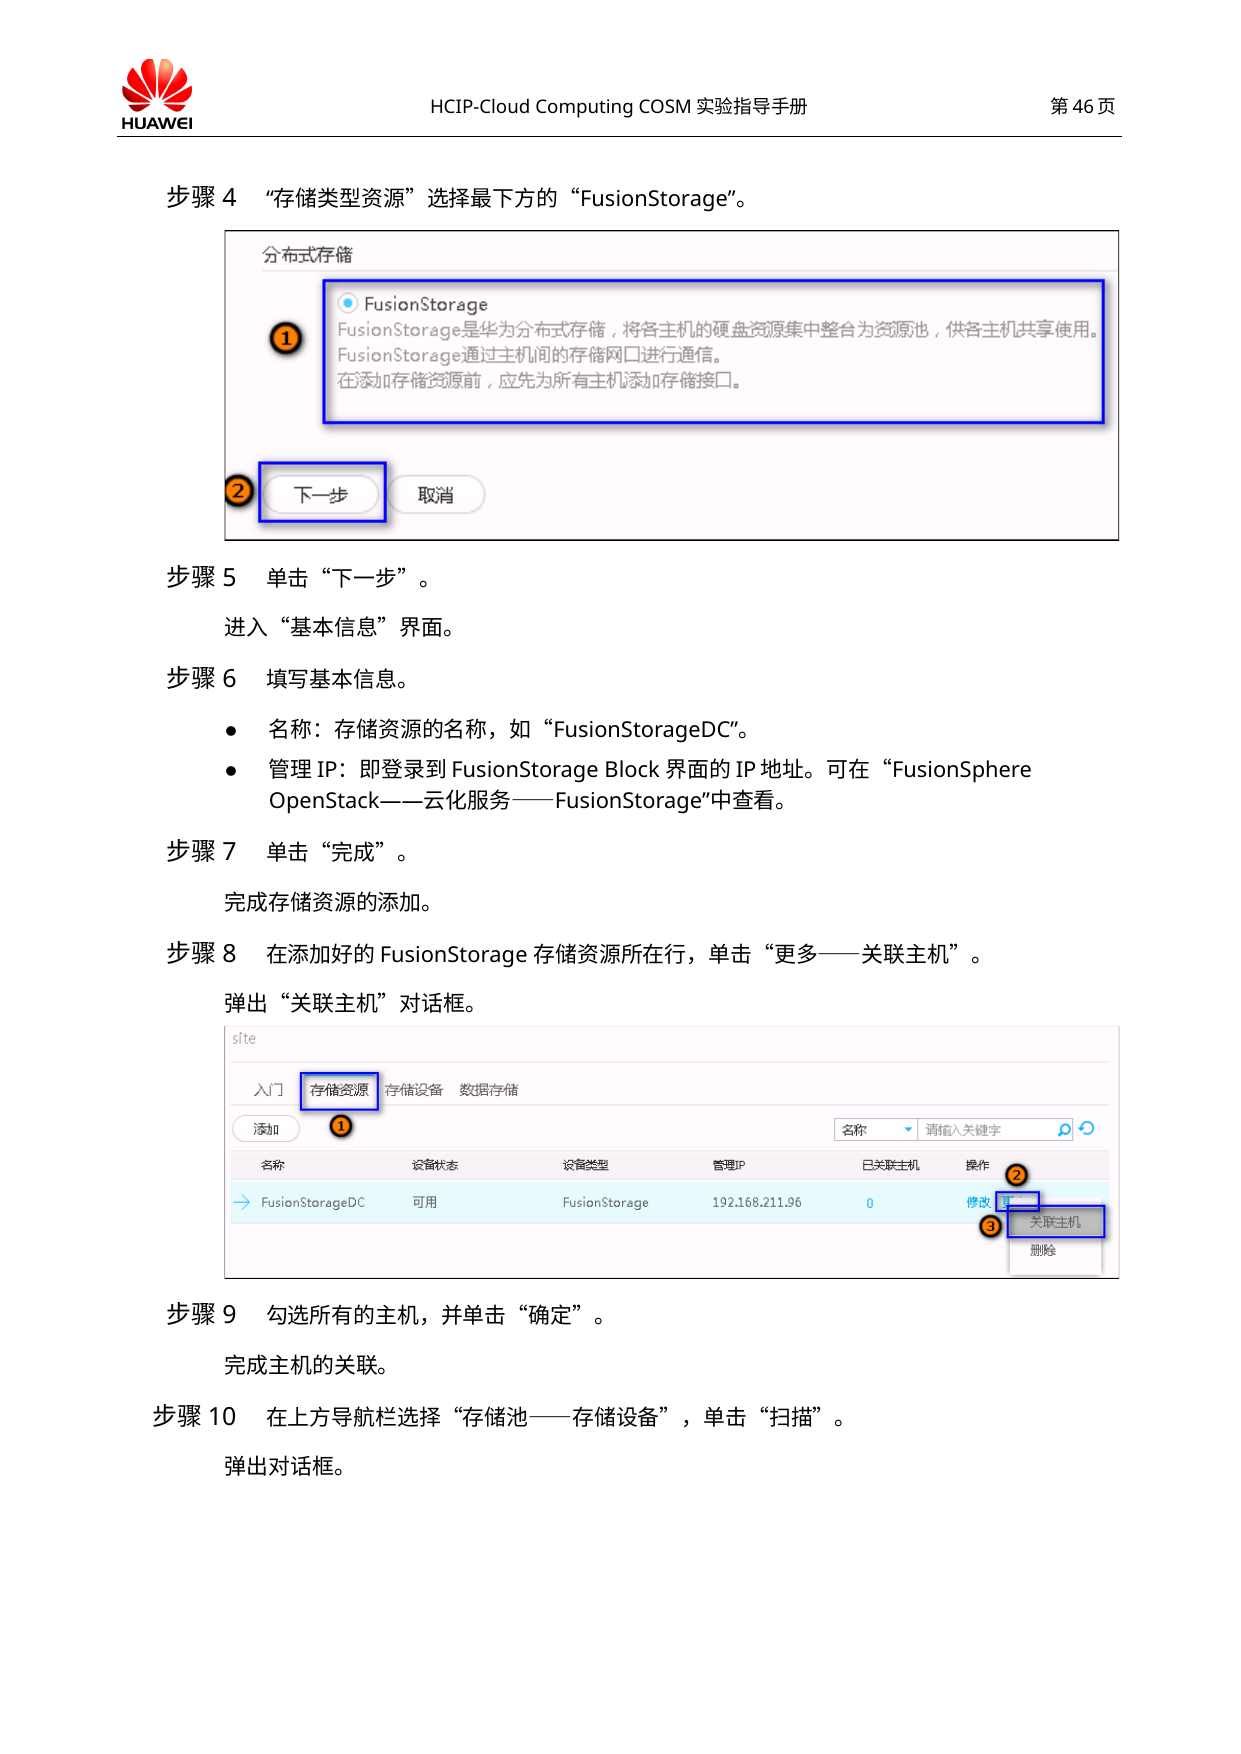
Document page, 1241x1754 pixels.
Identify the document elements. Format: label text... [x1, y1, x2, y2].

text 管理IP：即登录到FusionStorage Block 界面的IP地址。可在“FusionSphere OpenStack——云化服务——FusionStorage”中查看。 [224, 752, 1122, 815]
text 填写基本信息。 [236, 659, 1122, 695]
text 在添加好的FusionStorage 存储资源所在行，单击“更多——关联主机”。 [236, 933, 1122, 969]
text 完成存储资源的添加。 [224, 885, 1122, 916]
text 单击“完成”。 [236, 832, 1122, 868]
text 在上方导航栏选择“存储池——存储设备”，单击“扫描”。 [236, 1396, 1122, 1432]
text 进入“基本信息”界面。 [224, 610, 1122, 642]
text 完成主机的关联。 [224, 1348, 1122, 1379]
picture [224, 1026, 1120, 1279]
text 弹出对话框。 [224, 1449, 1122, 1481]
text 名称：存储资源的名称，如“FusionStorageDC”。 [224, 712, 1122, 743]
text 弹出“关联主机”对话框。 [224, 986, 1122, 1018]
text 勾选所有的主机，并单击“确定”。 [236, 1295, 1122, 1331]
picture [122, 59, 192, 129]
text “存储类型资源”选择最下方的“FusionStorage”。 [236, 177, 1122, 213]
picture [224, 230, 1120, 541]
text 单击“下一步”。 [236, 557, 1122, 594]
